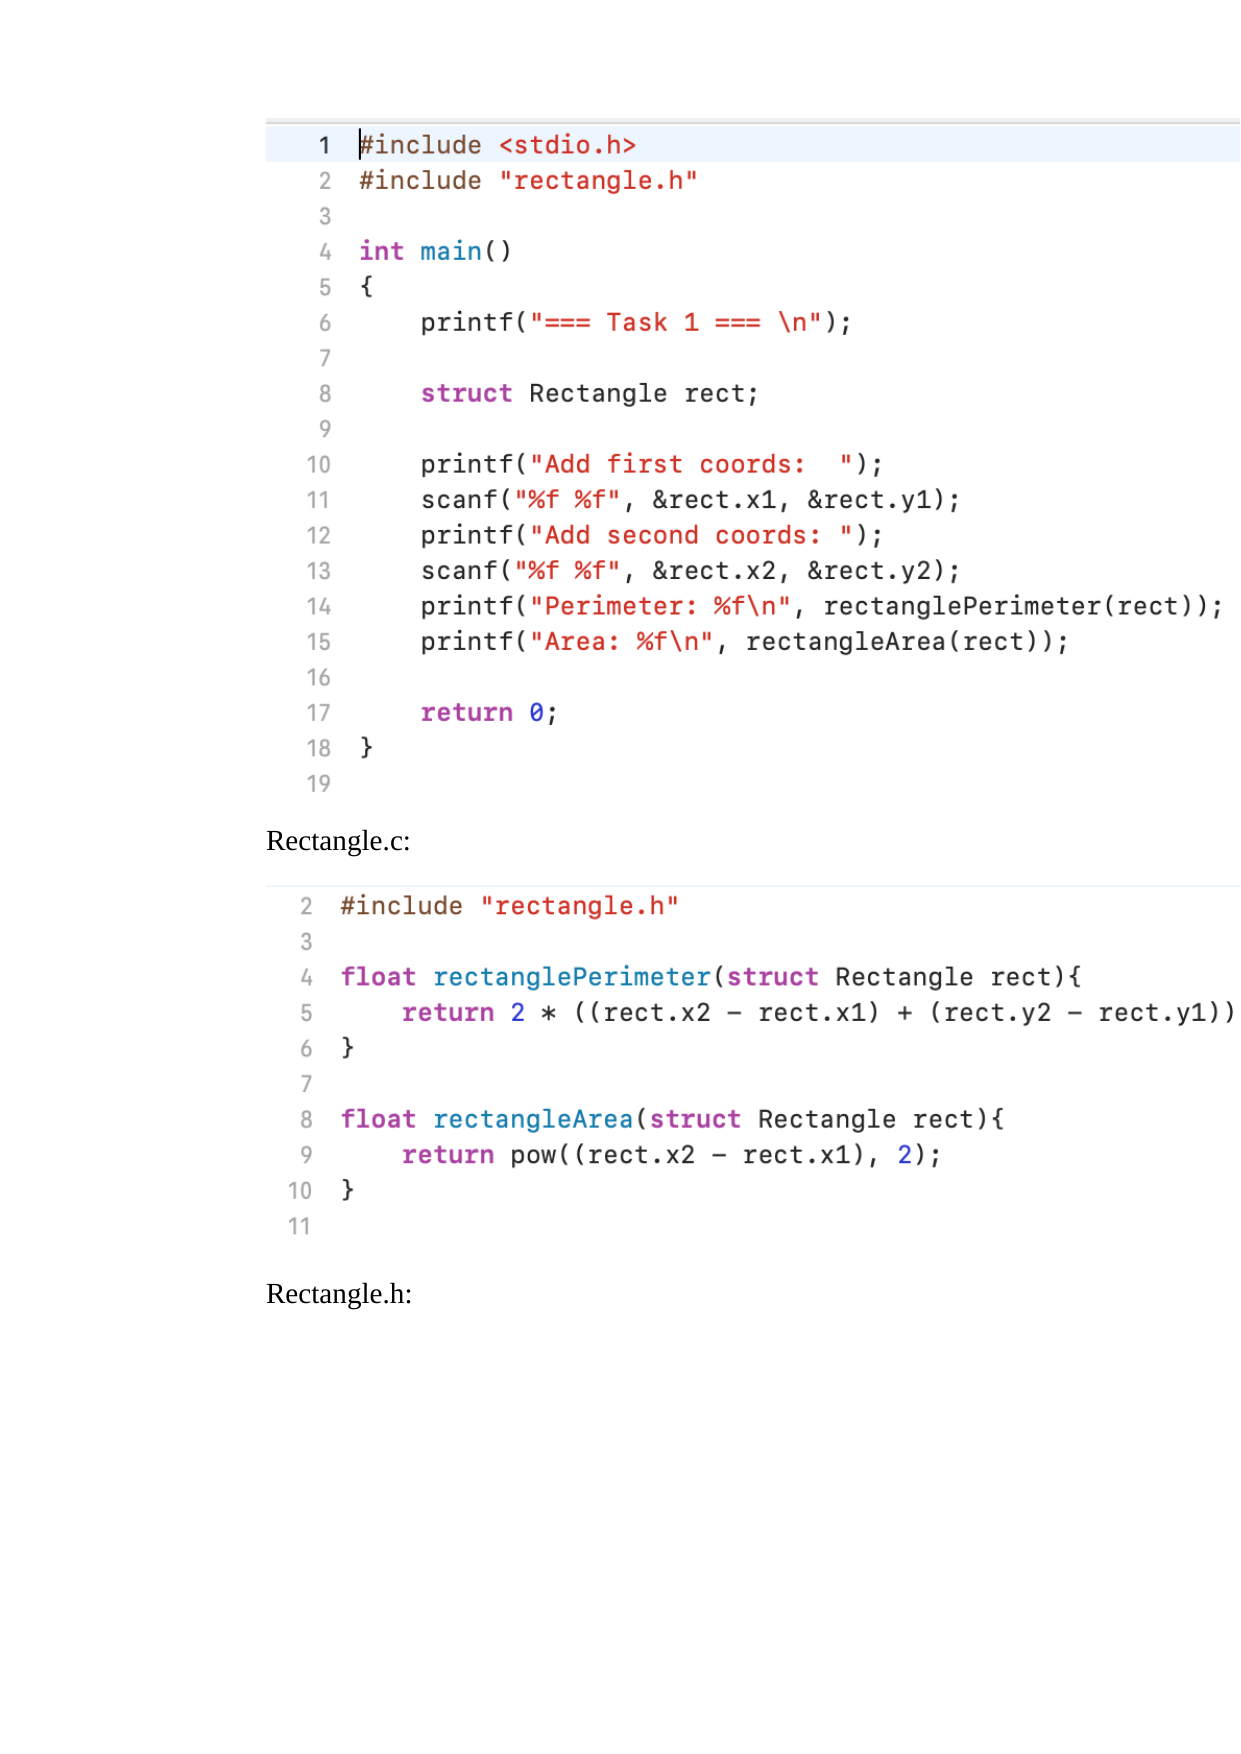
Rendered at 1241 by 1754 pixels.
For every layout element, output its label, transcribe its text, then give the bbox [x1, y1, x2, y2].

picture [265, 885, 1241, 1249]
text Rectangle.с: [266, 823, 1152, 856]
picture [265, 118, 1241, 796]
text Rectangle.h: [266, 1276, 1152, 1309]
